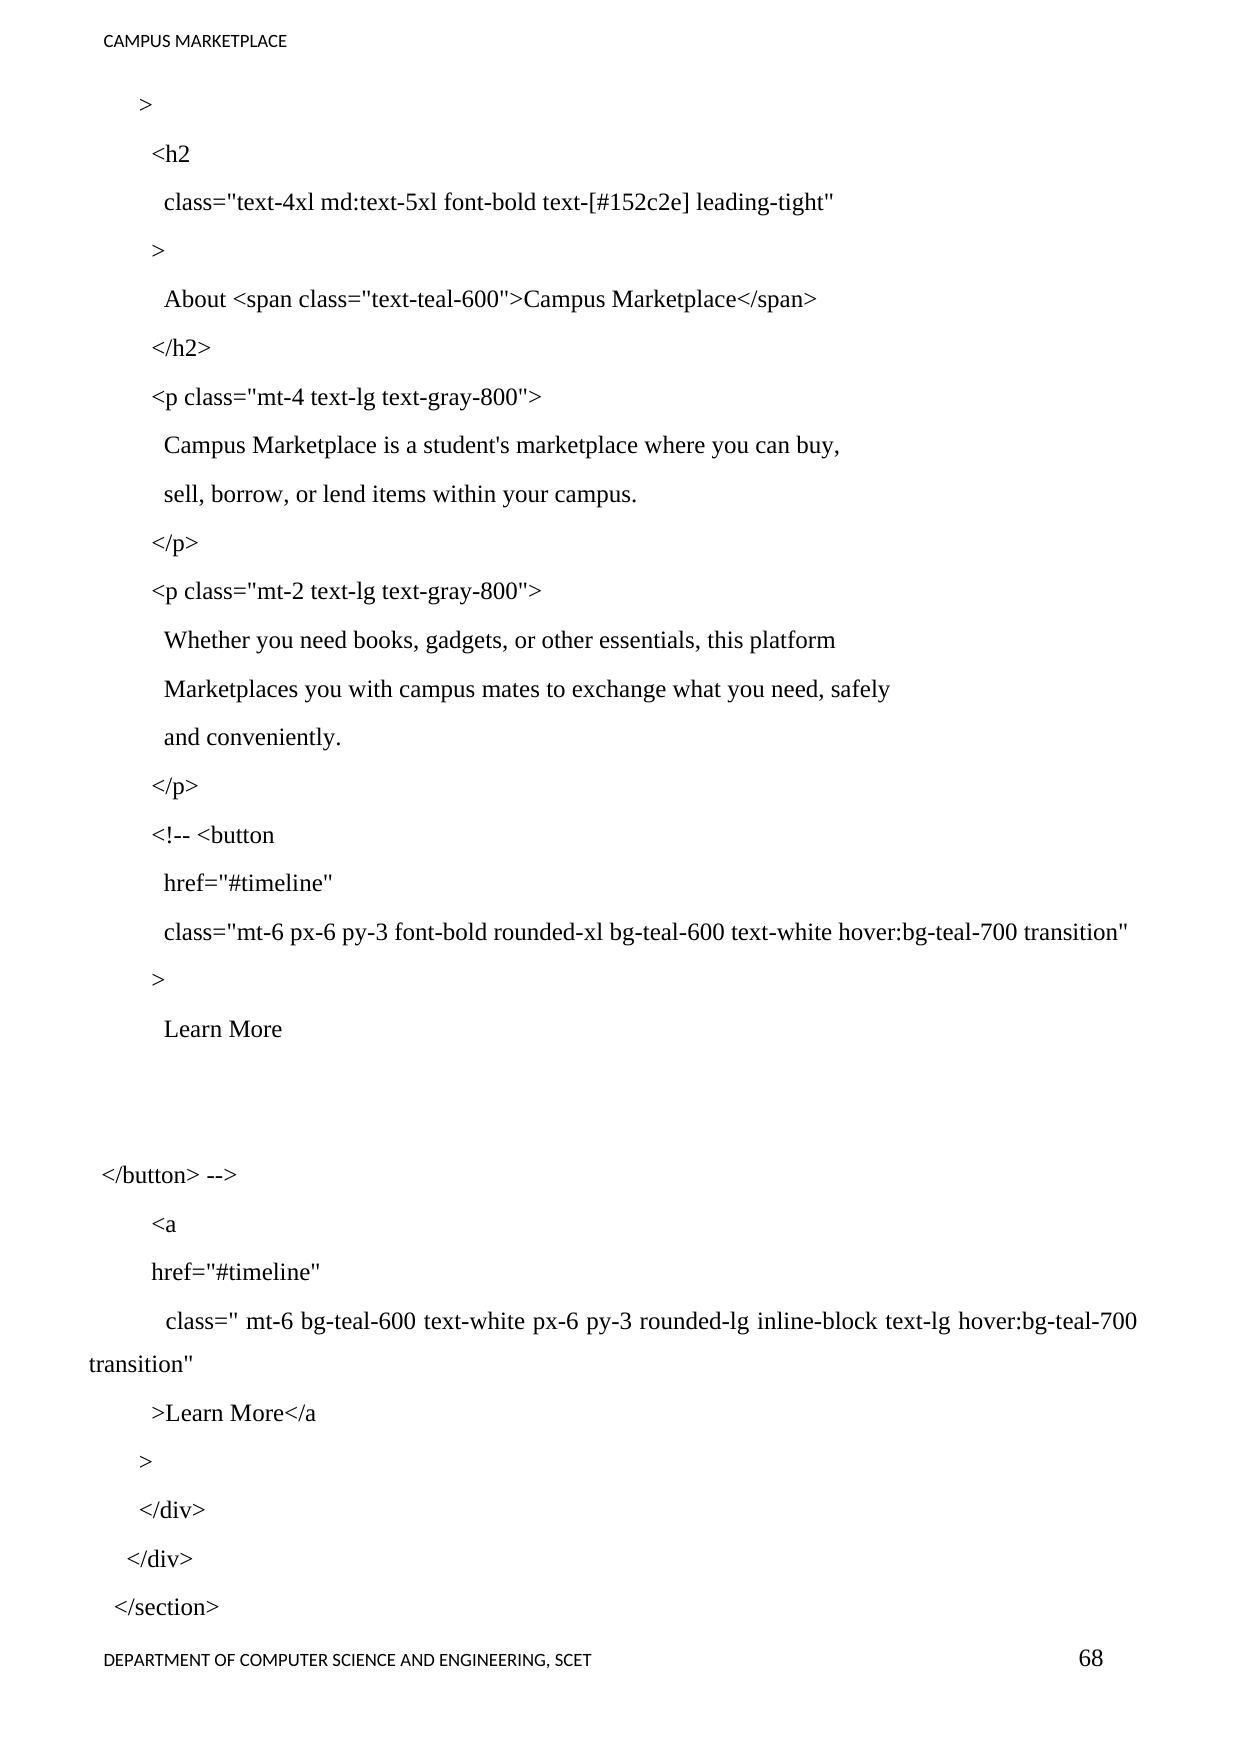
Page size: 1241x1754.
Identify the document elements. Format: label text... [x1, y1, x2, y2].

text </div> [89, 1495, 1139, 1524]
text </div> [89, 1544, 1139, 1573]
text > [89, 1447, 1139, 1475]
text </p> [89, 771, 1139, 800]
text About <span class="text-teal-600">Campus Marketplace</span> [89, 284, 1139, 313]
text class=" mt-6 bg-teal-600 text-white px-6 py-3 rounded-lg inline-block text-lg hover:bg-teal-700 transition" [89, 1306, 1139, 1378]
text </section> [89, 1592, 1139, 1621]
text <!-- <button [89, 820, 1139, 848]
text href="#timeline" [89, 868, 1139, 897]
text > [89, 966, 1139, 994]
text Campus Marketplace is a student's marketplace where you can buy, [89, 431, 1139, 459]
text </button> --> [89, 1160, 1139, 1189]
text <h2 [89, 139, 1139, 167]
text and conveniently. [89, 722, 1139, 751]
text class="text-4xl md:text-5xl font-bold text-[#152c2e] leading-tight" [89, 187, 1139, 216]
text Marketplaces you with campus mates to exchange what you need, safely [89, 674, 1139, 702]
text </p> [89, 528, 1139, 557]
text <p class="mt-2 text-lg text-gray-800"> [89, 576, 1139, 605]
text <a [89, 1209, 1139, 1238]
text href="#timeline" [89, 1257, 1139, 1286]
text <p class="mt-4 text-lg text-gray-800"> [89, 382, 1139, 411]
text Learn More [89, 1014, 1139, 1043]
text class="mt-6 px-6 py-3 font-bold rounded-xl bg-teal-600 text-white hover:bg-teal-700 transition" [89, 917, 1139, 946]
text Whether you need books, gadgets, or other essentials, this platform [89, 625, 1139, 654]
text >Learn More</a [89, 1398, 1139, 1427]
text > [89, 236, 1139, 265]
text > [89, 90, 1139, 119]
text </h2> [89, 333, 1139, 362]
text sell, borrow, or lend items within your campus. [89, 479, 1139, 508]
